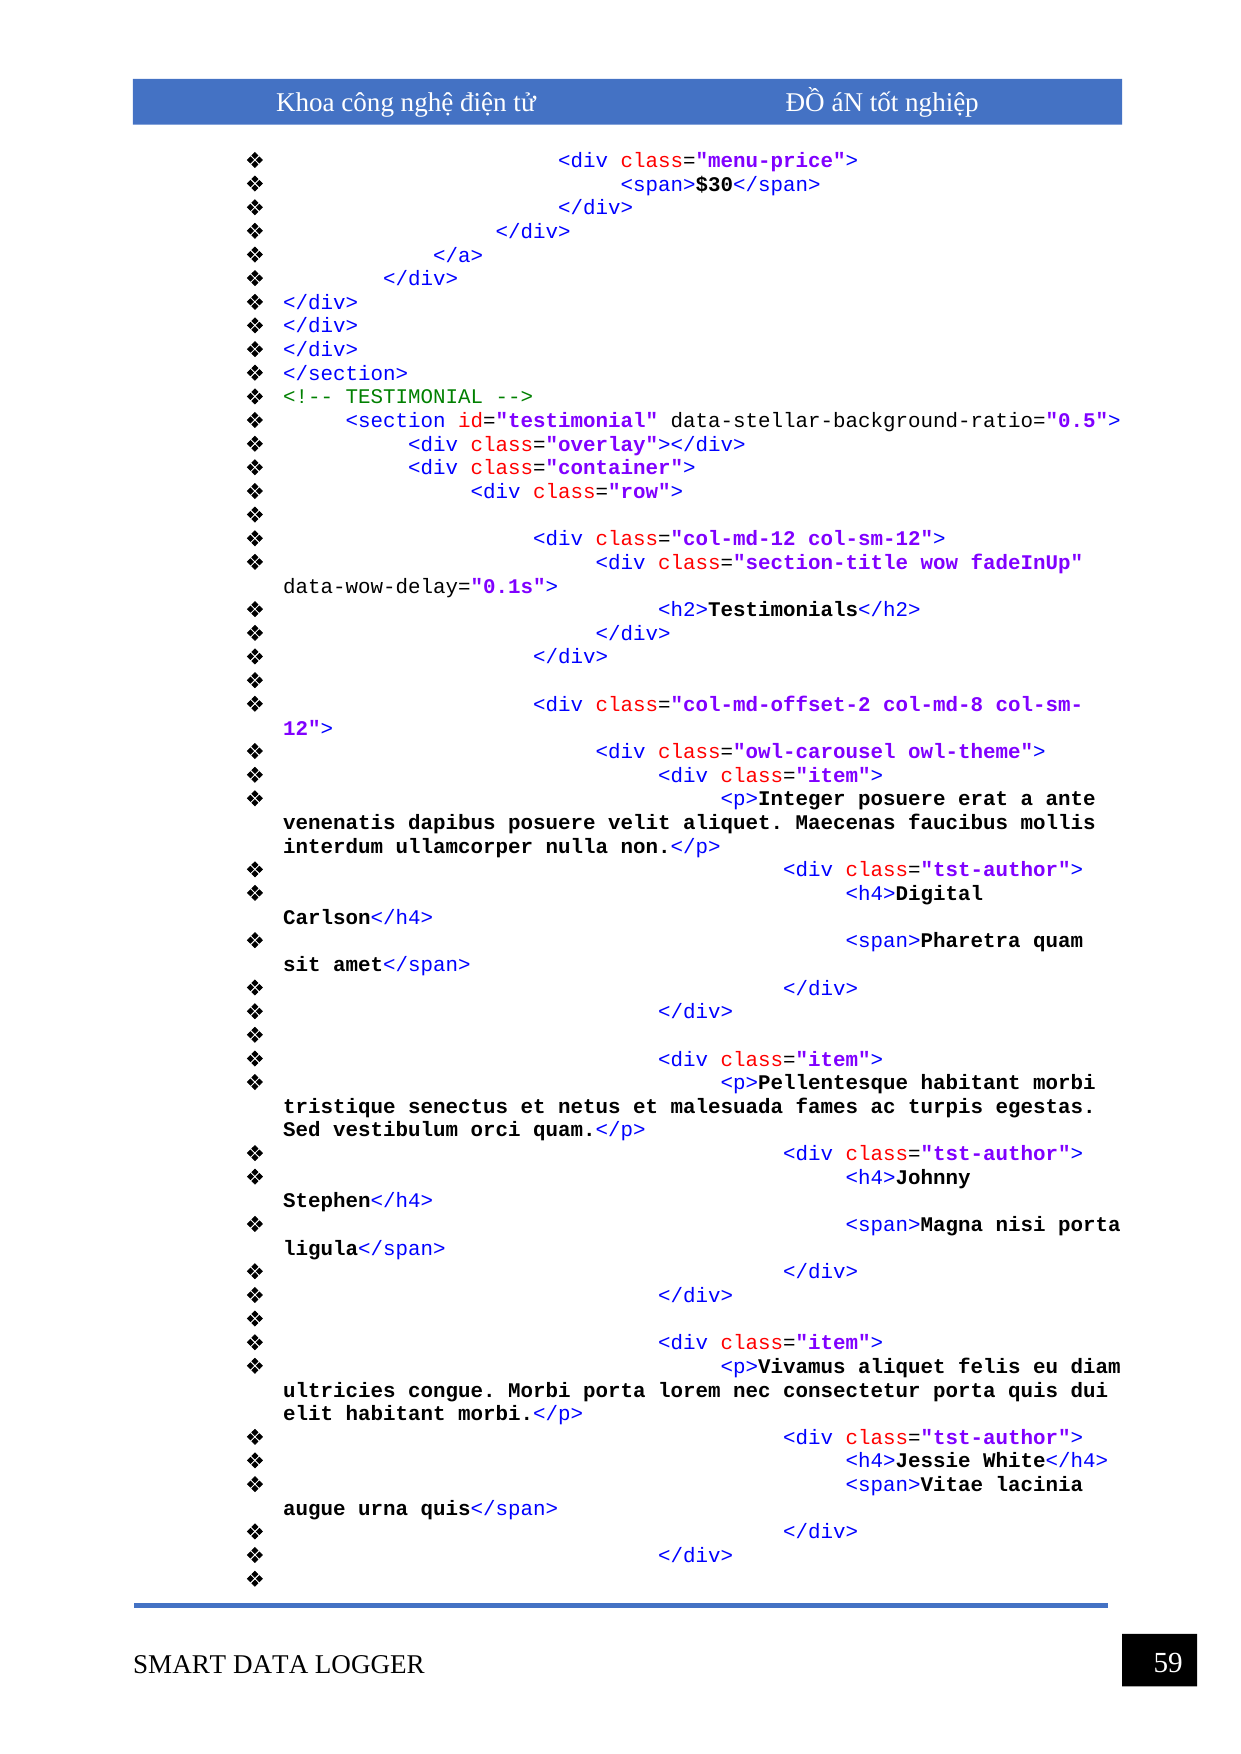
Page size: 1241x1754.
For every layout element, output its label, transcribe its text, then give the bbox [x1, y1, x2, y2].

list <div class="tst-author"> [245, 1427, 1122, 1451]
list <div class="col-md-offset-2 col-md-8 col-sm-12"> [245, 694, 1122, 741]
list <div class="row"> [245, 481, 1122, 505]
list </div> [245, 221, 1122, 244]
list </a> [245, 244, 1122, 268]
list <span>$30</span> [245, 174, 1122, 197]
list <div class="col-md-12 col-sm-12"> [245, 528, 1122, 552]
list <!-- TESTIMONIAL --> [245, 386, 1122, 410]
list </div> [245, 197, 1122, 221]
list </div> [245, 339, 1122, 363]
list </div> [245, 1545, 1122, 1569]
list <div class="item"> [245, 1048, 1122, 1072]
list </div> [245, 1521, 1122, 1545]
list </div> [245, 316, 1122, 339]
list <span>Vitae lacinia augue urna quis</span> [245, 1474, 1122, 1521]
list </section> [245, 363, 1122, 386]
list </div> [245, 623, 1122, 647]
list <p>Integer posuere erat a ante venenatis dapibus posuere velit aliquet. Maecenas faucibus mollis interdum ullamcorper nulla non.</p> [245, 788, 1122, 859]
list <div class="menu-price"> [245, 150, 1122, 174]
list <p>Pellentesque habitant morbi tristique senectus et netus et malesuada fames ac turpis egestas. Sed vestibulum orci quam.</p> [245, 1072, 1122, 1143]
list <div class="container"> [245, 457, 1122, 481]
list </div> [245, 1261, 1122, 1285]
list <div class="item"> [245, 765, 1122, 788]
list <div class="tst-author"> [245, 1143, 1122, 1167]
list <div class="section-title wow fadeInUp" data-wow-delay="0.1s"> [245, 552, 1122, 599]
list </div> [245, 647, 1122, 670]
list <section id="testimonial" data-stellar-background-ratio="0.5"> [245, 410, 1122, 434]
list </div> [245, 268, 1122, 292]
list <div class="overlay"></div> [245, 434, 1122, 457]
list <h4>Jessie White</h4> [245, 1451, 1122, 1474]
list <span>Pharetra quam sit amet</span> [245, 930, 1122, 978]
list <div class="owl-carousel owl-theme"> [245, 741, 1122, 765]
list <h4>Johnny Stephen</h4> [245, 1167, 1122, 1214]
list </div> [245, 292, 1122, 316]
list </div> [245, 978, 1122, 1001]
list <div class="item"> [245, 1332, 1122, 1356]
list <h2>Testimonials</h2> [245, 599, 1122, 623]
list </div> [245, 1001, 1122, 1025]
list </div> [245, 1285, 1122, 1309]
list <p>Vivamus aliquet felis eu diam ultricies congue. Morbi porta lorem nec consectetur porta quis dui elit habitant morbi.</p> [245, 1356, 1122, 1427]
list <span>Magna nisi porta ligula</span> [245, 1214, 1122, 1261]
list <div class="tst-author"> [245, 859, 1122, 883]
list <h4>Digital Carlson</h4> [245, 883, 1122, 930]
